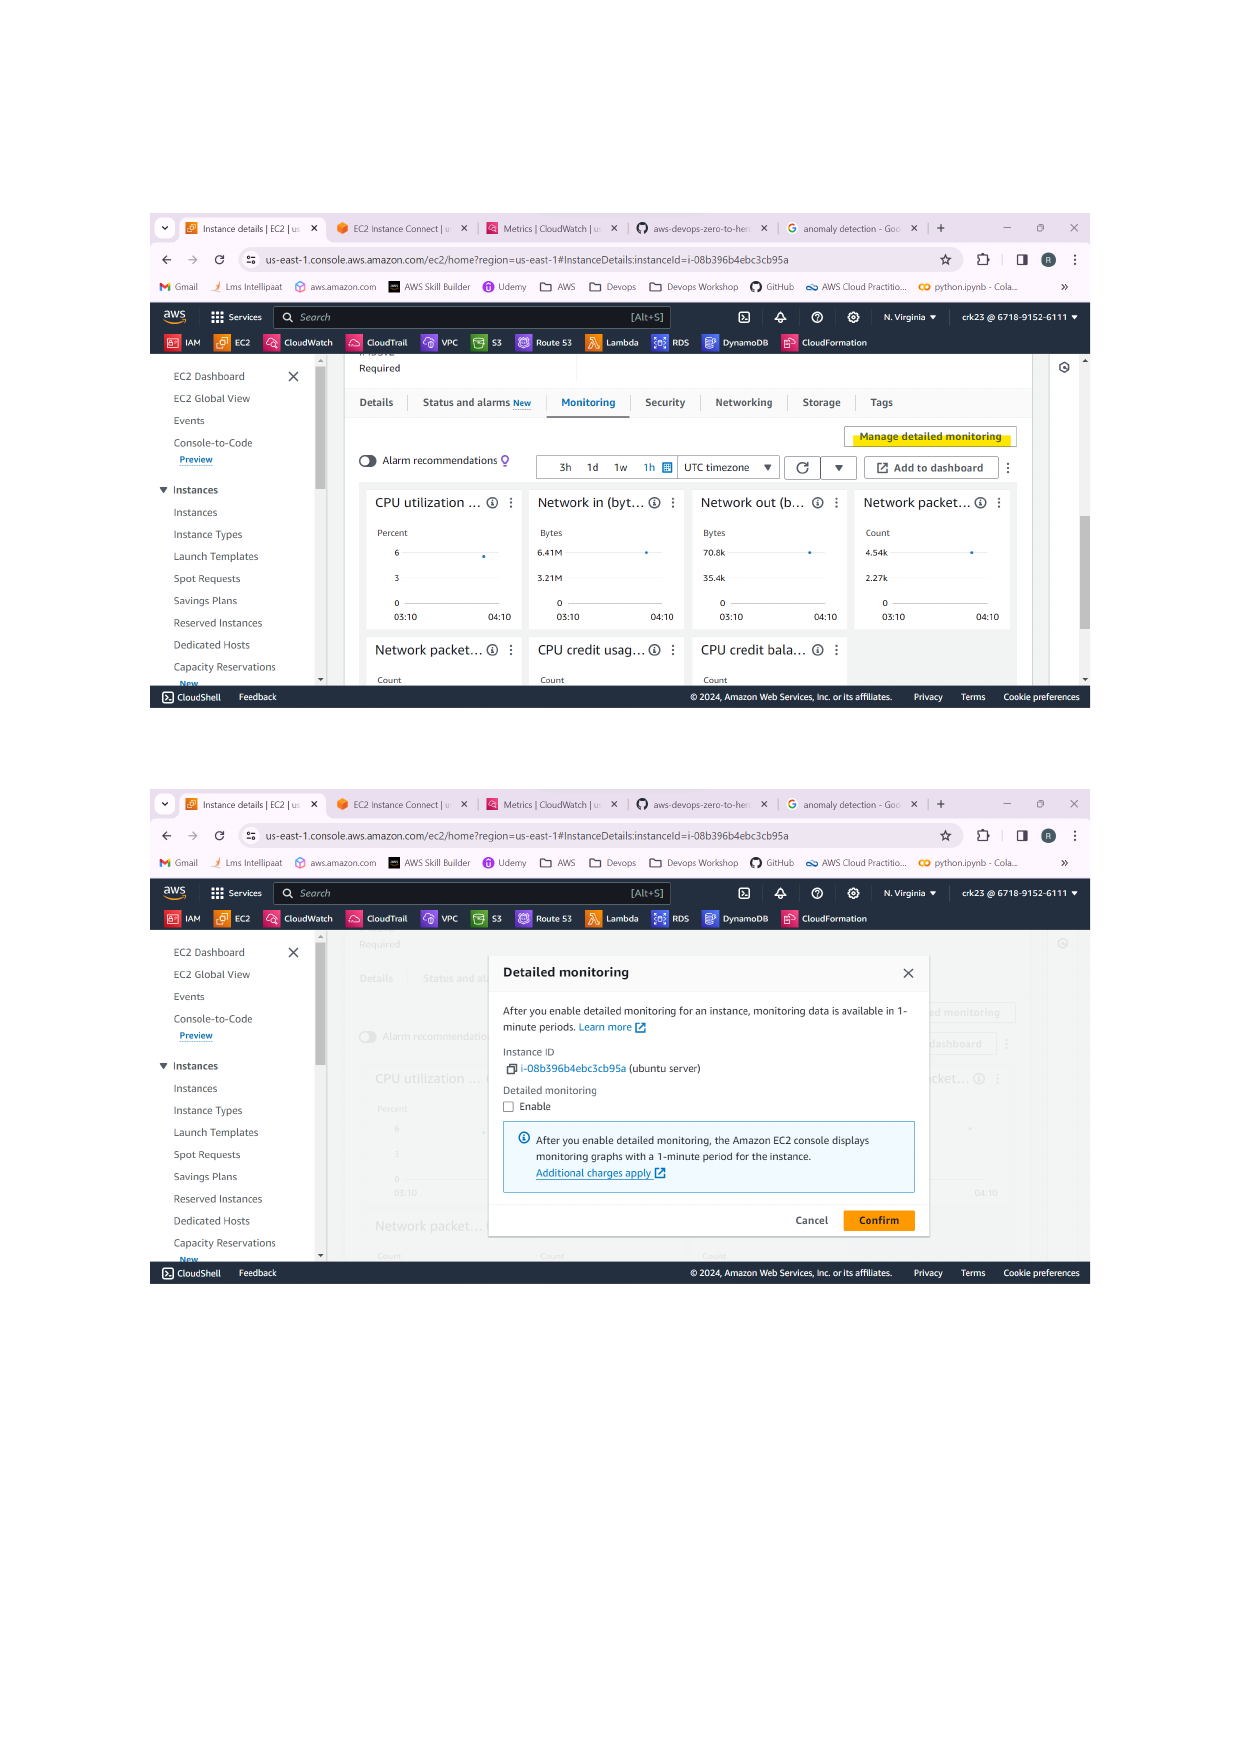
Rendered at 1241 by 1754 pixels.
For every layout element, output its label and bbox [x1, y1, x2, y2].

picture [150, 789, 1091, 1284]
picture [150, 213, 1091, 708]
